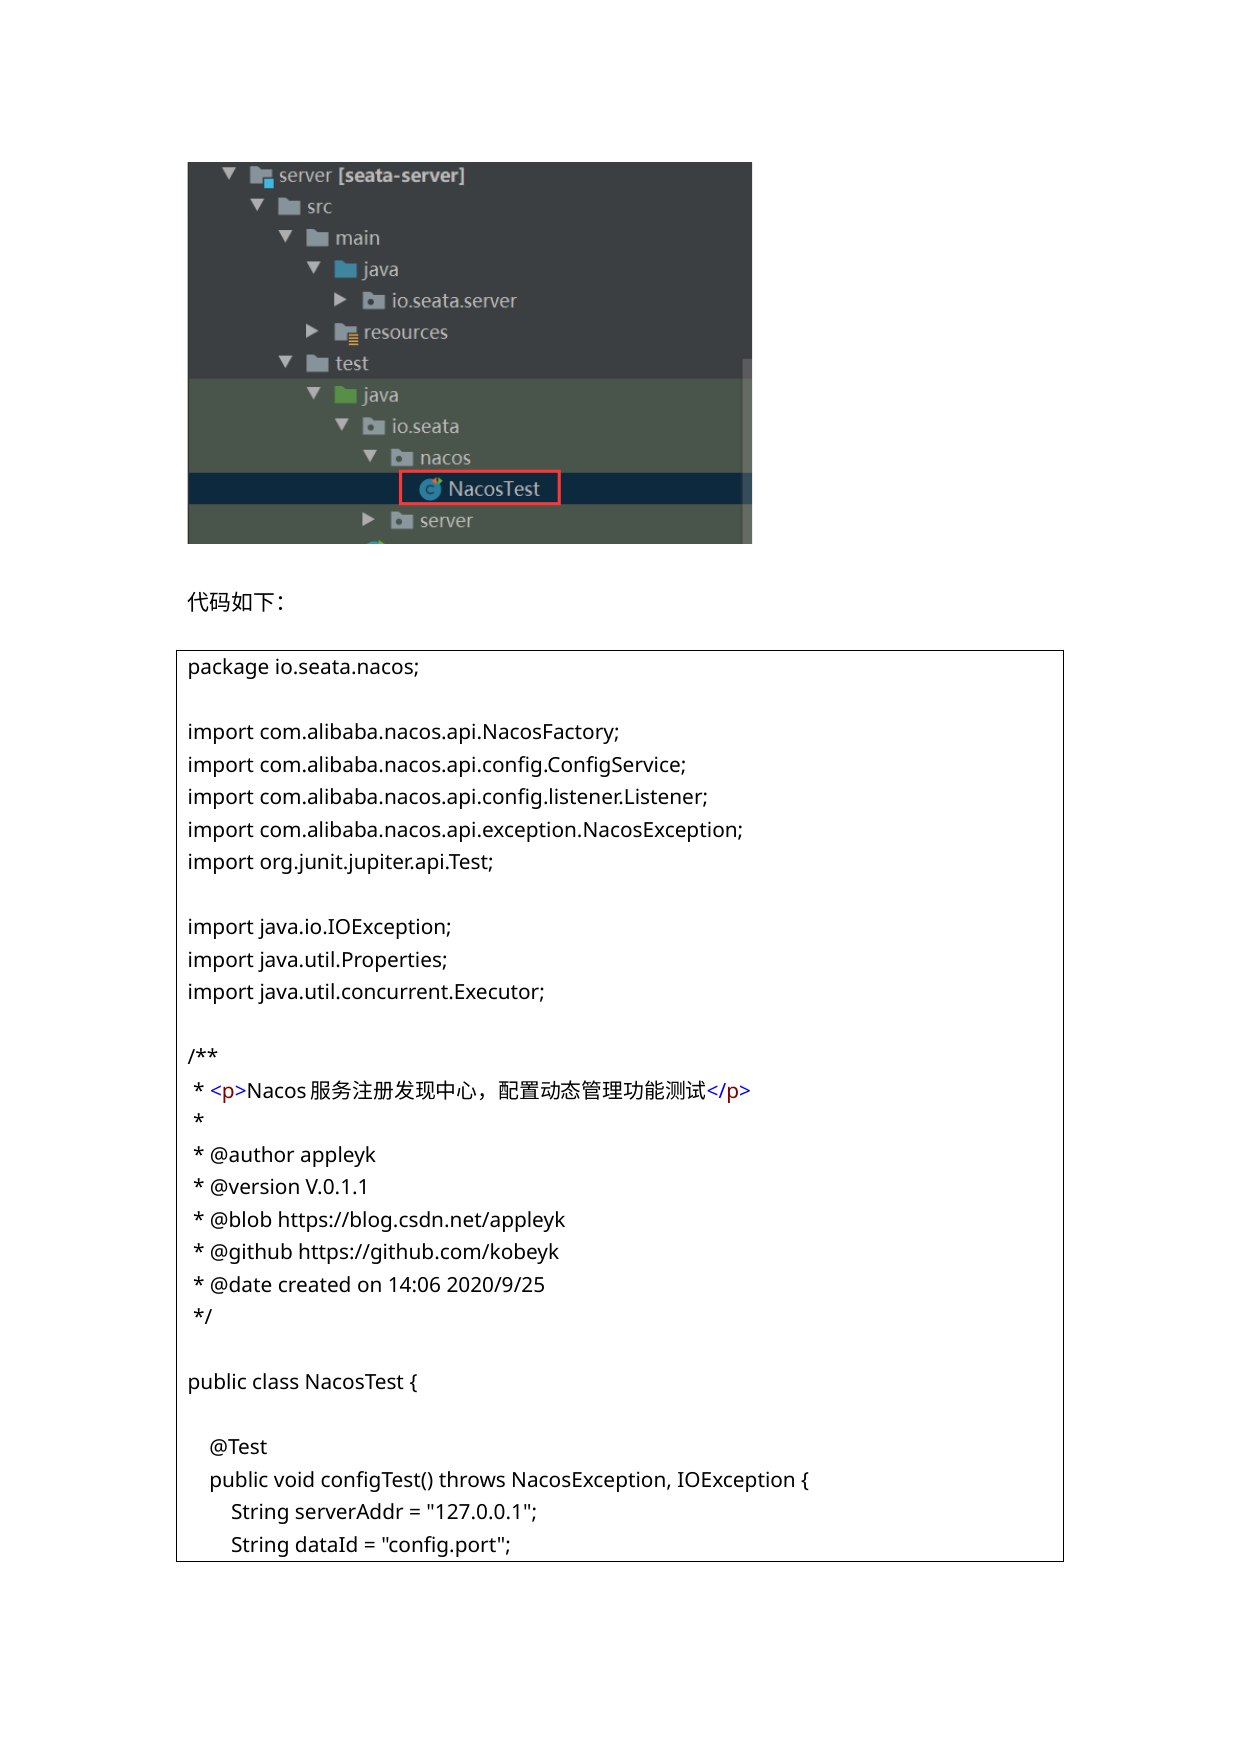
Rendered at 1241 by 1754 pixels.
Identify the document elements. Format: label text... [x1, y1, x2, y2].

picture [187, 162, 753, 544]
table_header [177, 651, 1063, 1561]
text 代码如下： [187, 584, 1053, 617]
